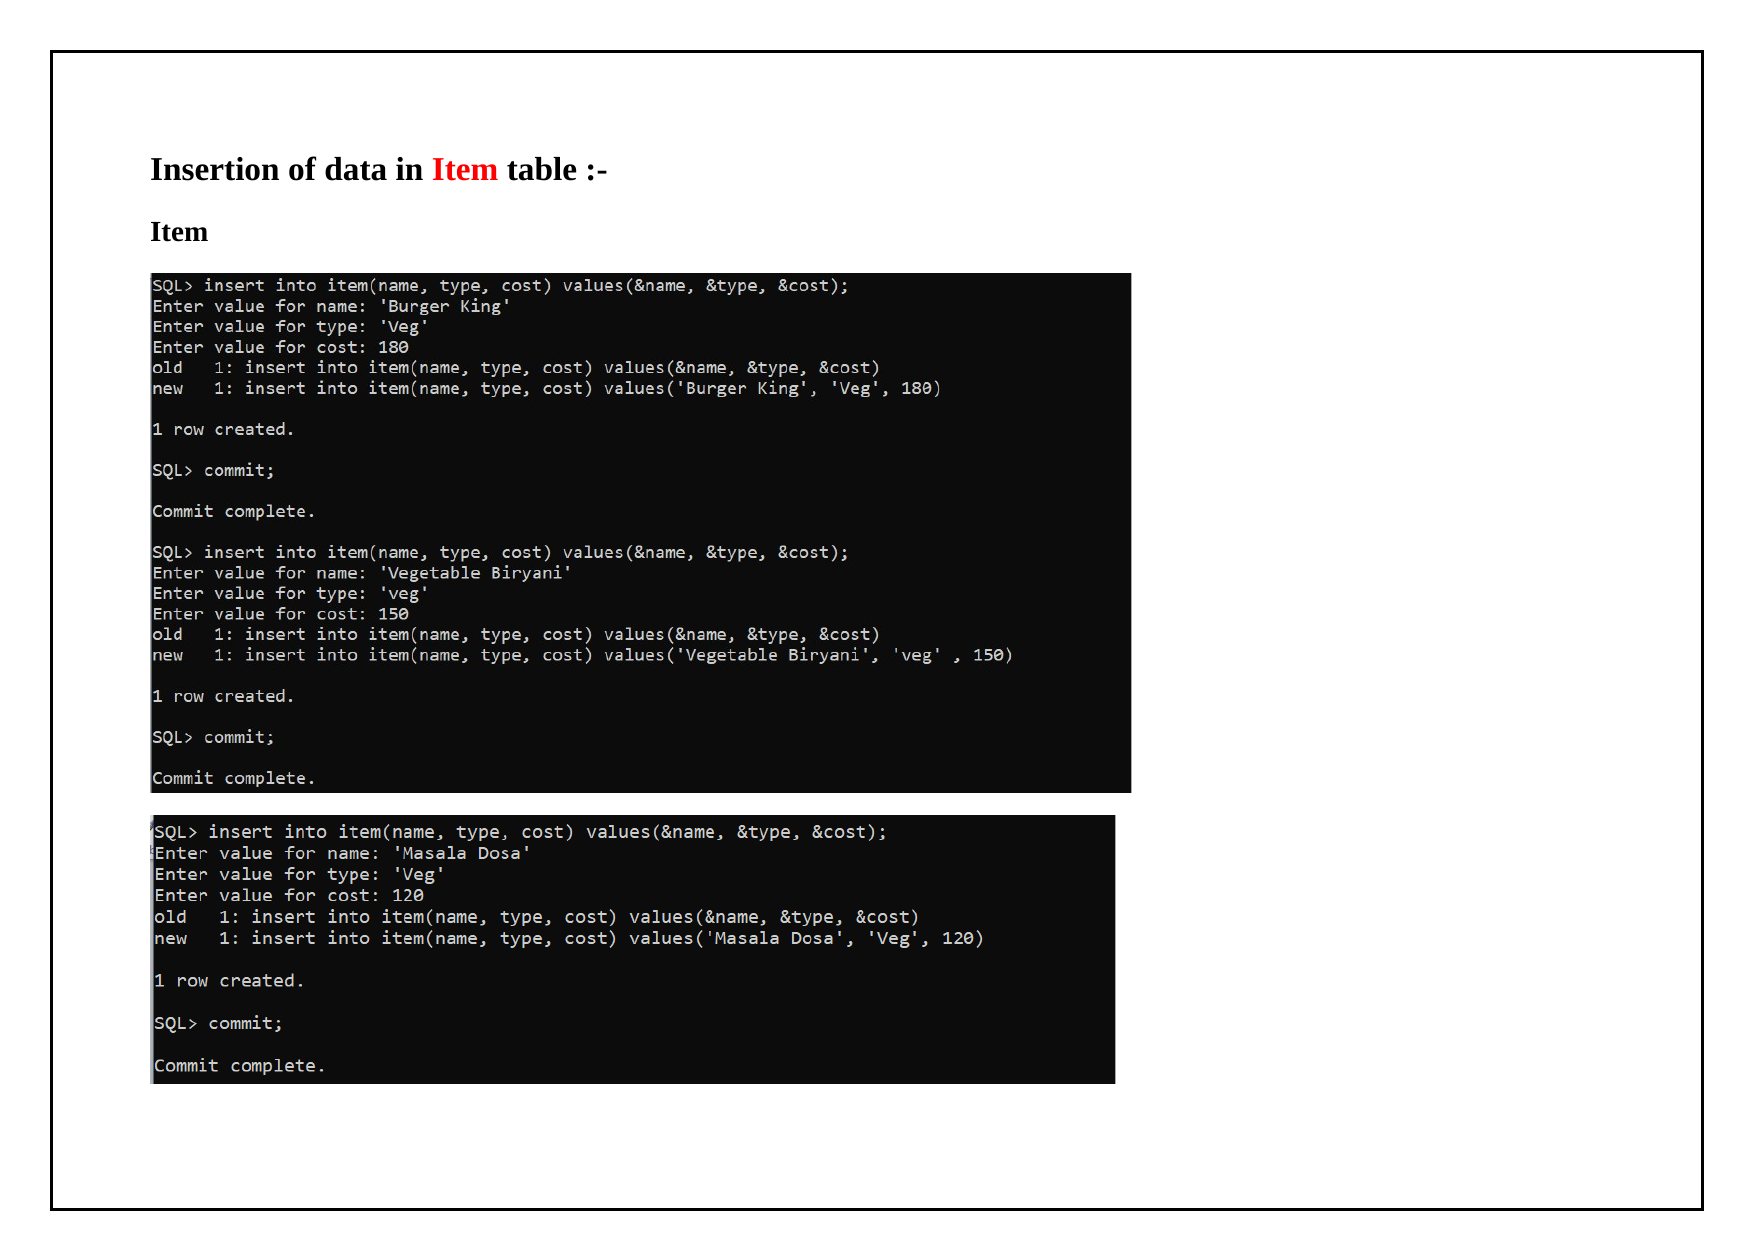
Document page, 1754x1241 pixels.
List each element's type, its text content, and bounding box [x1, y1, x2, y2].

picture [150, 273, 1132, 793]
text Item [150, 214, 1652, 248]
text Insertion of data in Item table :- [150, 149, 1652, 188]
picture [150, 815, 1116, 1084]
